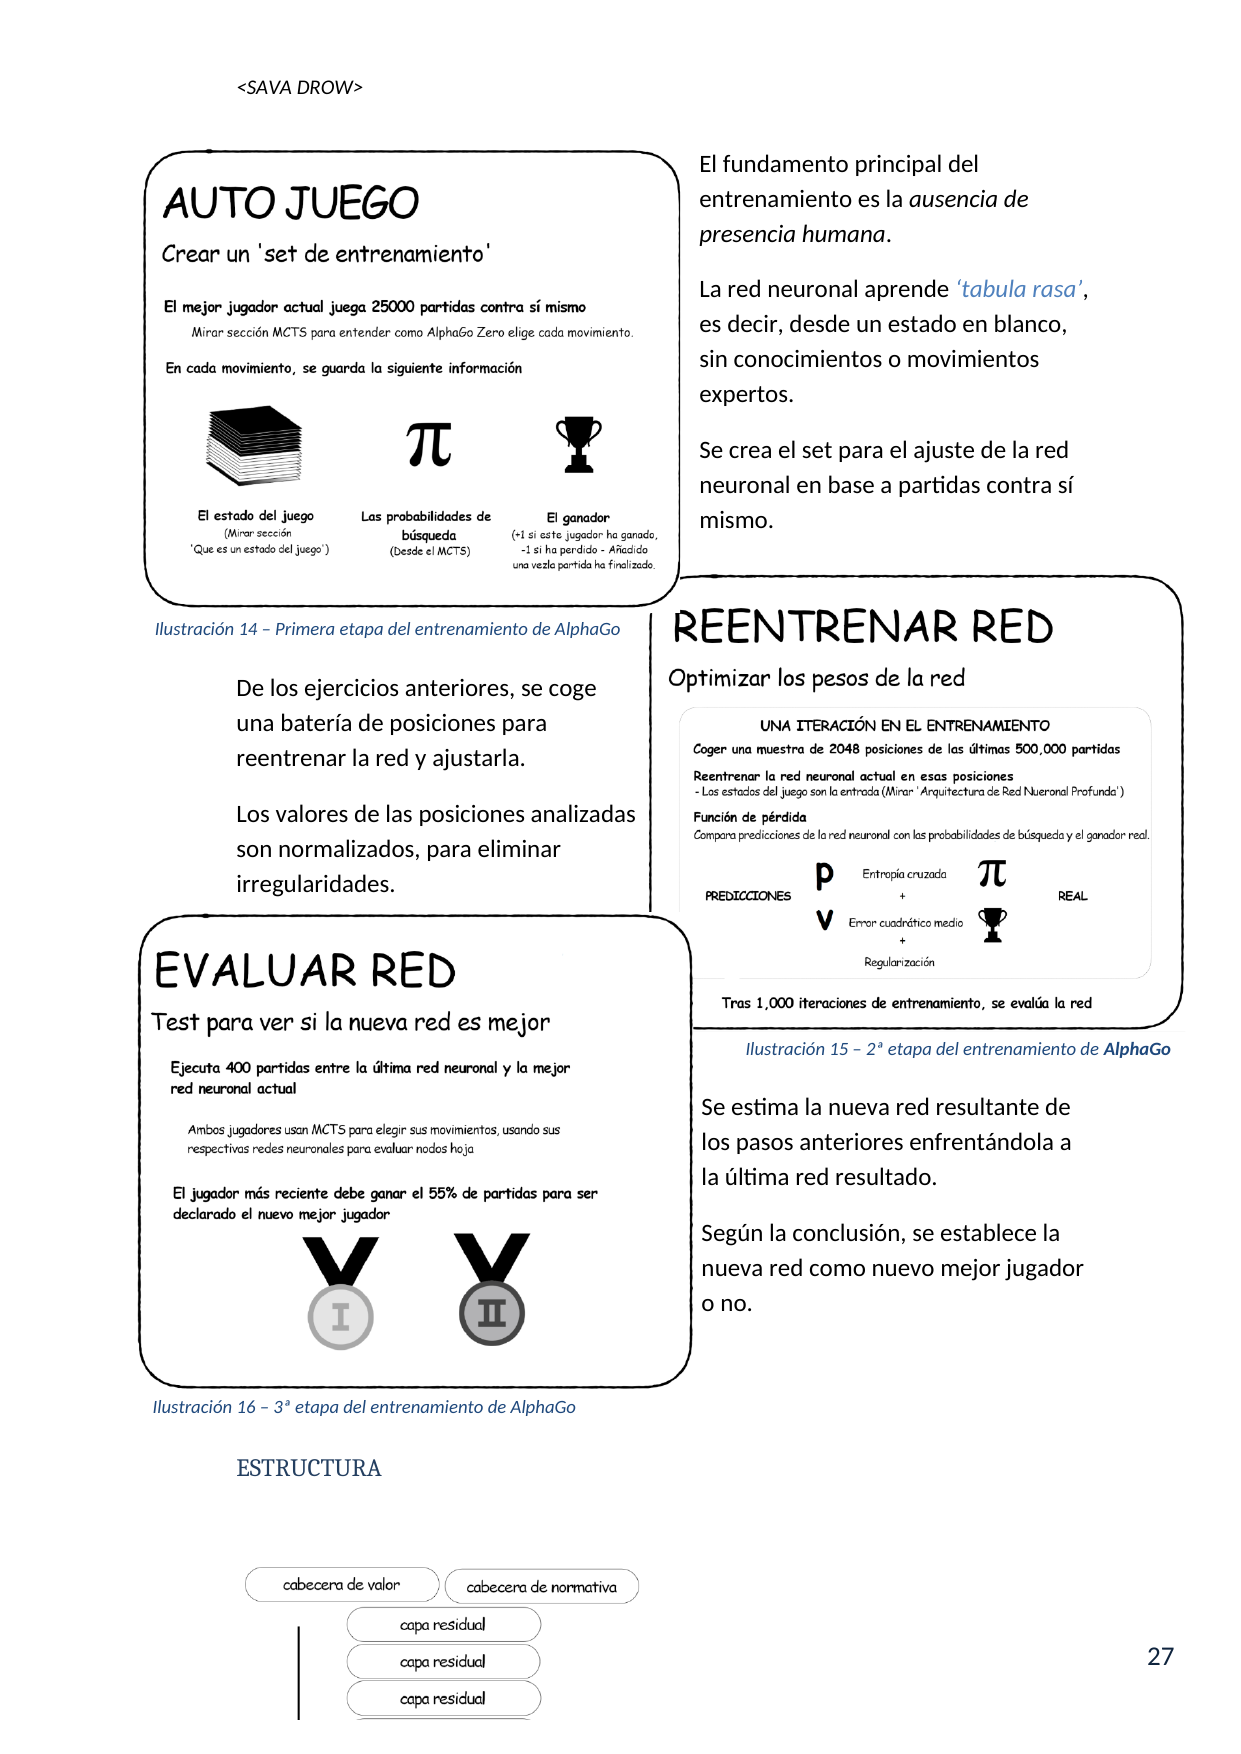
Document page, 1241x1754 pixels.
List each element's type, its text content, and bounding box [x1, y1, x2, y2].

text El fundamento principal del entrenamiento es la ausencia de presencia humana. [681, 148, 1092, 248]
text Según la conclusión, se establece la nueva red como nuevo mejor jugador o no. [694, 1217, 1092, 1317]
text Se crea el set para el ajuste de la red neuronal en base a partidas contra sí mismo. [681, 434, 1092, 535]
picture [137, 148, 1186, 1389]
picture [235, 1553, 651, 1720]
text De los ejercicios anteriores, se coge una batería de posiciones para reentrenar la red y ajustarla. [236, 672, 645, 772]
text Se estima la nueva red resultante de los pasos anteriores enfrentándola a la última red resultado. [694, 1091, 1092, 1192]
subtitle ESTRUCTURA [236, 1454, 1092, 1483]
text Los valores de las posiciones analizadas son normalizados, para eliminar irregularidades. [236, 798, 645, 898]
text La red neuronal aprende ‘tabula rasa’, es decir, desde un estado en blanco, sin conocimientos o movimientos expertos. [681, 273, 1092, 409]
